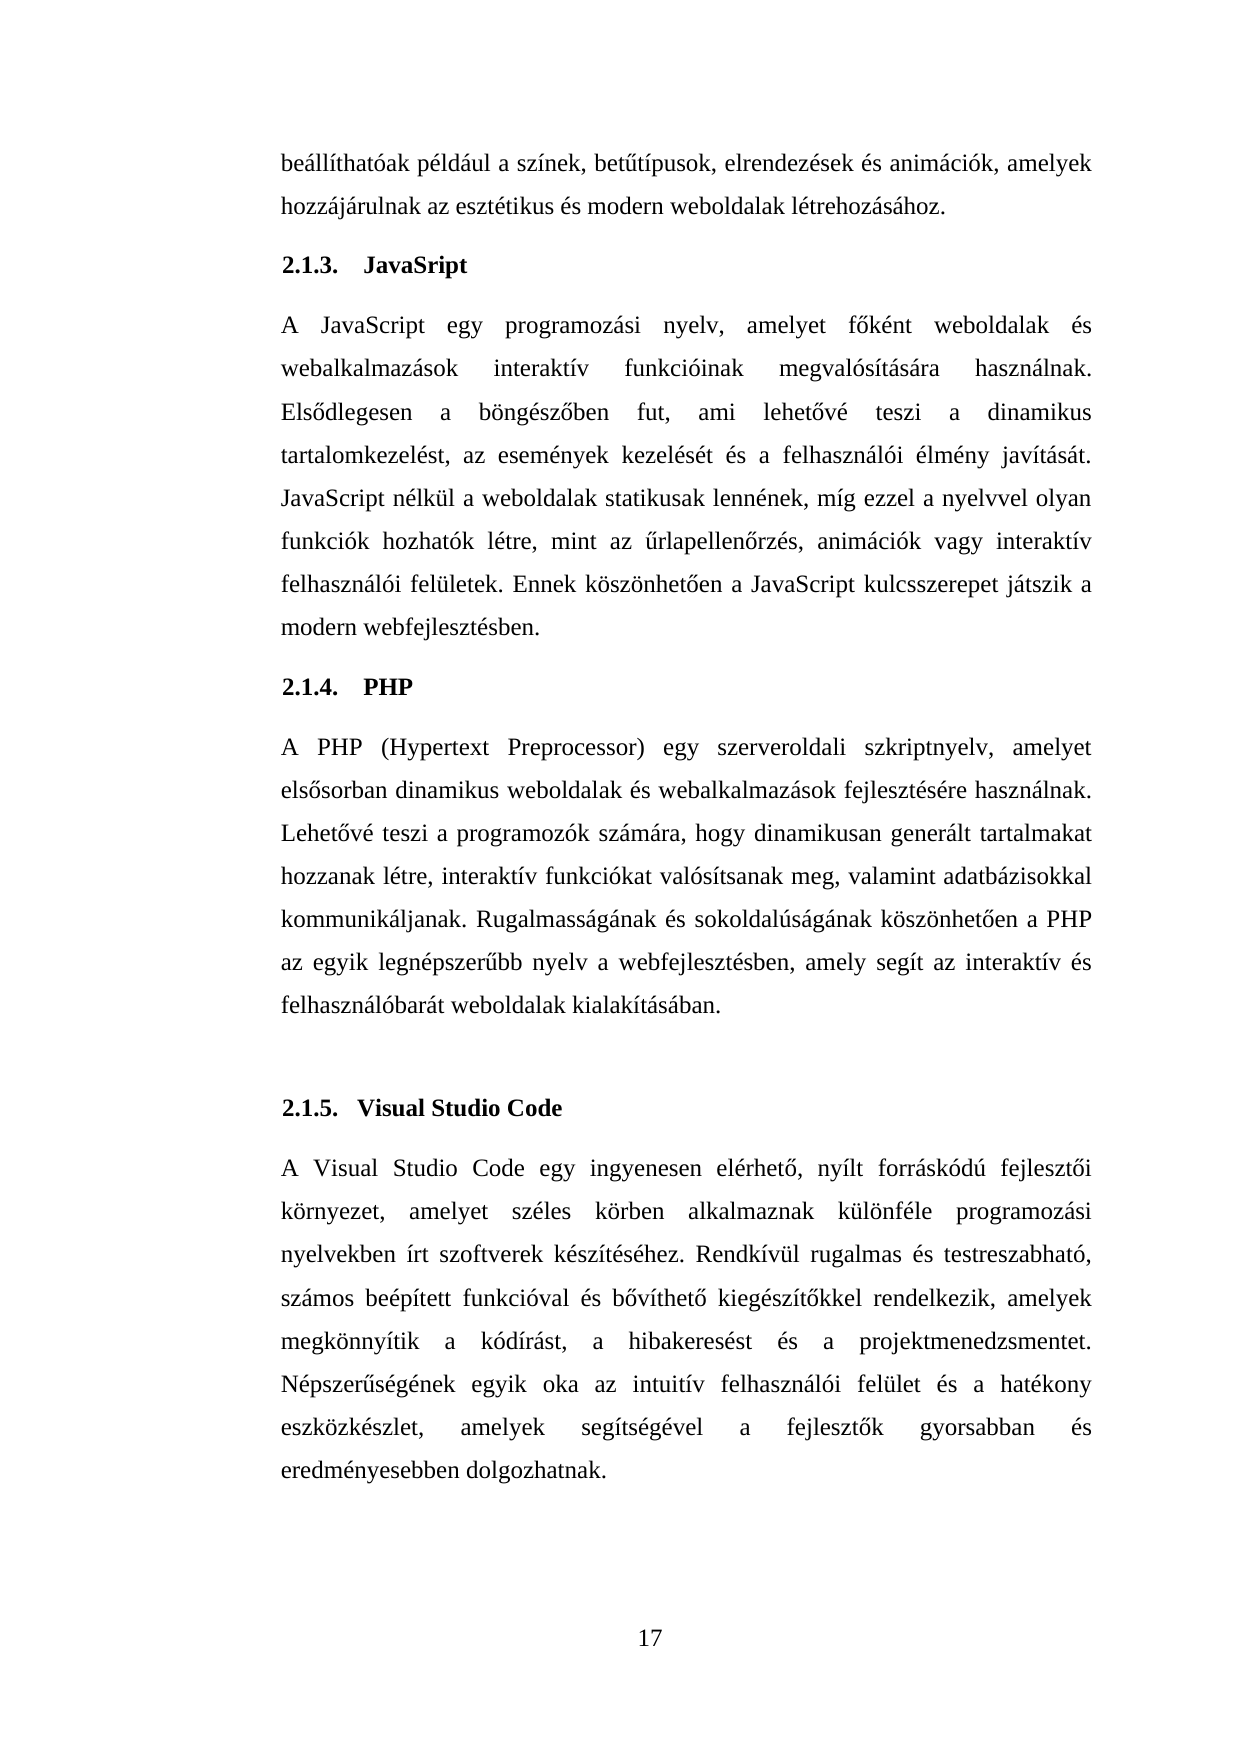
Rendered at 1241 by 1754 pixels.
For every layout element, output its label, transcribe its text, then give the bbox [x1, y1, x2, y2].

text A PHP (Hypertext Preprocessor) egy szerveroldali szkriptnyelv, amelyet elsősorban dinamikus weboldalak és webalkalmazások fejlesztésére használnak. Lehetővé teszi a programozók számára, hogy dinamikusan generált tartalmakat hozzanak létre, interaktív funkciókat valósítsanak meg, valamint adatbázisokkal kommunikáljanak. Rugalmasságának és sokoldalúságának köszönhetően a PHP az egyik legnépszerűbb nyelv a webfejlesztésben, amely segít az interaktív és felhasználóbarát weboldalak kialakításában. [281, 732, 1092, 1019]
subtitle Visual Studio Code [282, 1093, 1092, 1122]
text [281, 148, 1092, 219]
text A JavaScript egy programozási nyelv, amelyet főként weboldalak és webalkalmazások interaktív funkcióinak megvalósítására használnak. Elsődlegesen a böngészőben fut, ami lehetővé teszi a dinamikus tartalomkezelést, az események kezelését és a felhasználói élmény javítását. JavaScript nélkül a weboldalak statikusak lennének, míg ezzel a nyelvvel olyan funkciók hozhatók létre, mint az űrlapellenőrzés, animációk vagy interaktív felhasználói felületek. Ennek köszönhetően a JavaScript kulcsszerepet játszik a modern webfejlesztésben. [281, 310, 1092, 641]
subtitle PHP [282, 672, 1092, 701]
subtitle JavaSript [282, 251, 1092, 279]
text A Visual Studio Code egy ingyenesen elérhető, nyílt forráskódú fejlesztői környezet, amelyet széles körben alkalmaznak különféle programozási nyelvekben írt szoftverek készítéséhez. Rendkívül rugalmas és testreszabható, számos beépített funkcióval és bővíthető kiegészítőkkel rendelkezik, amelyek megkönnyítik a kódírást, a hibakeresést és a projektmenedzsmentet. Népszerűségének egyik oka az intuitív felhasználói felület és a hatékony eszközkészlet, amelyek segítségével a fejlesztők gyorsabban és eredményesebben dolgozhatnak. [281, 1153, 1092, 1484]
